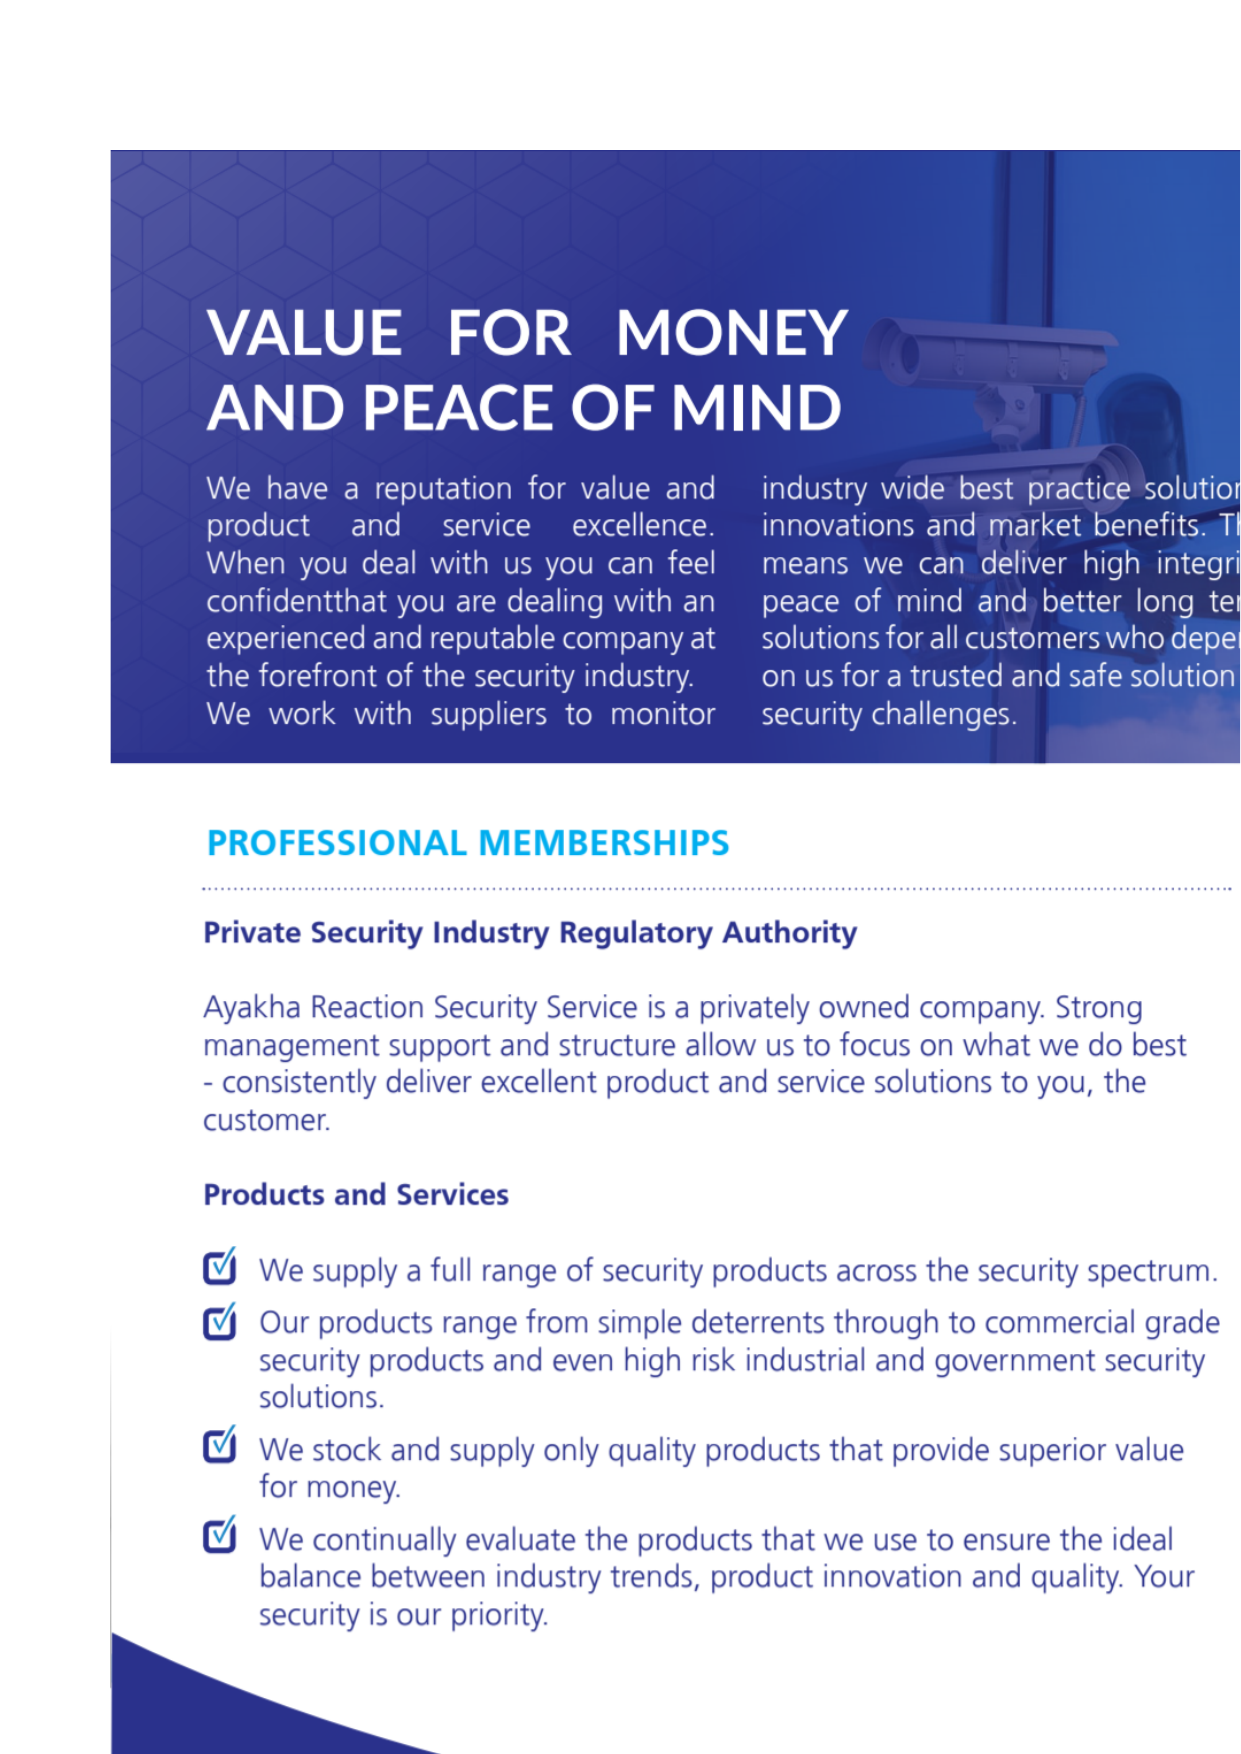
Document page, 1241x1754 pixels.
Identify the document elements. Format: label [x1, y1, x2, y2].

picture [110, 150, 1241, 1754]
